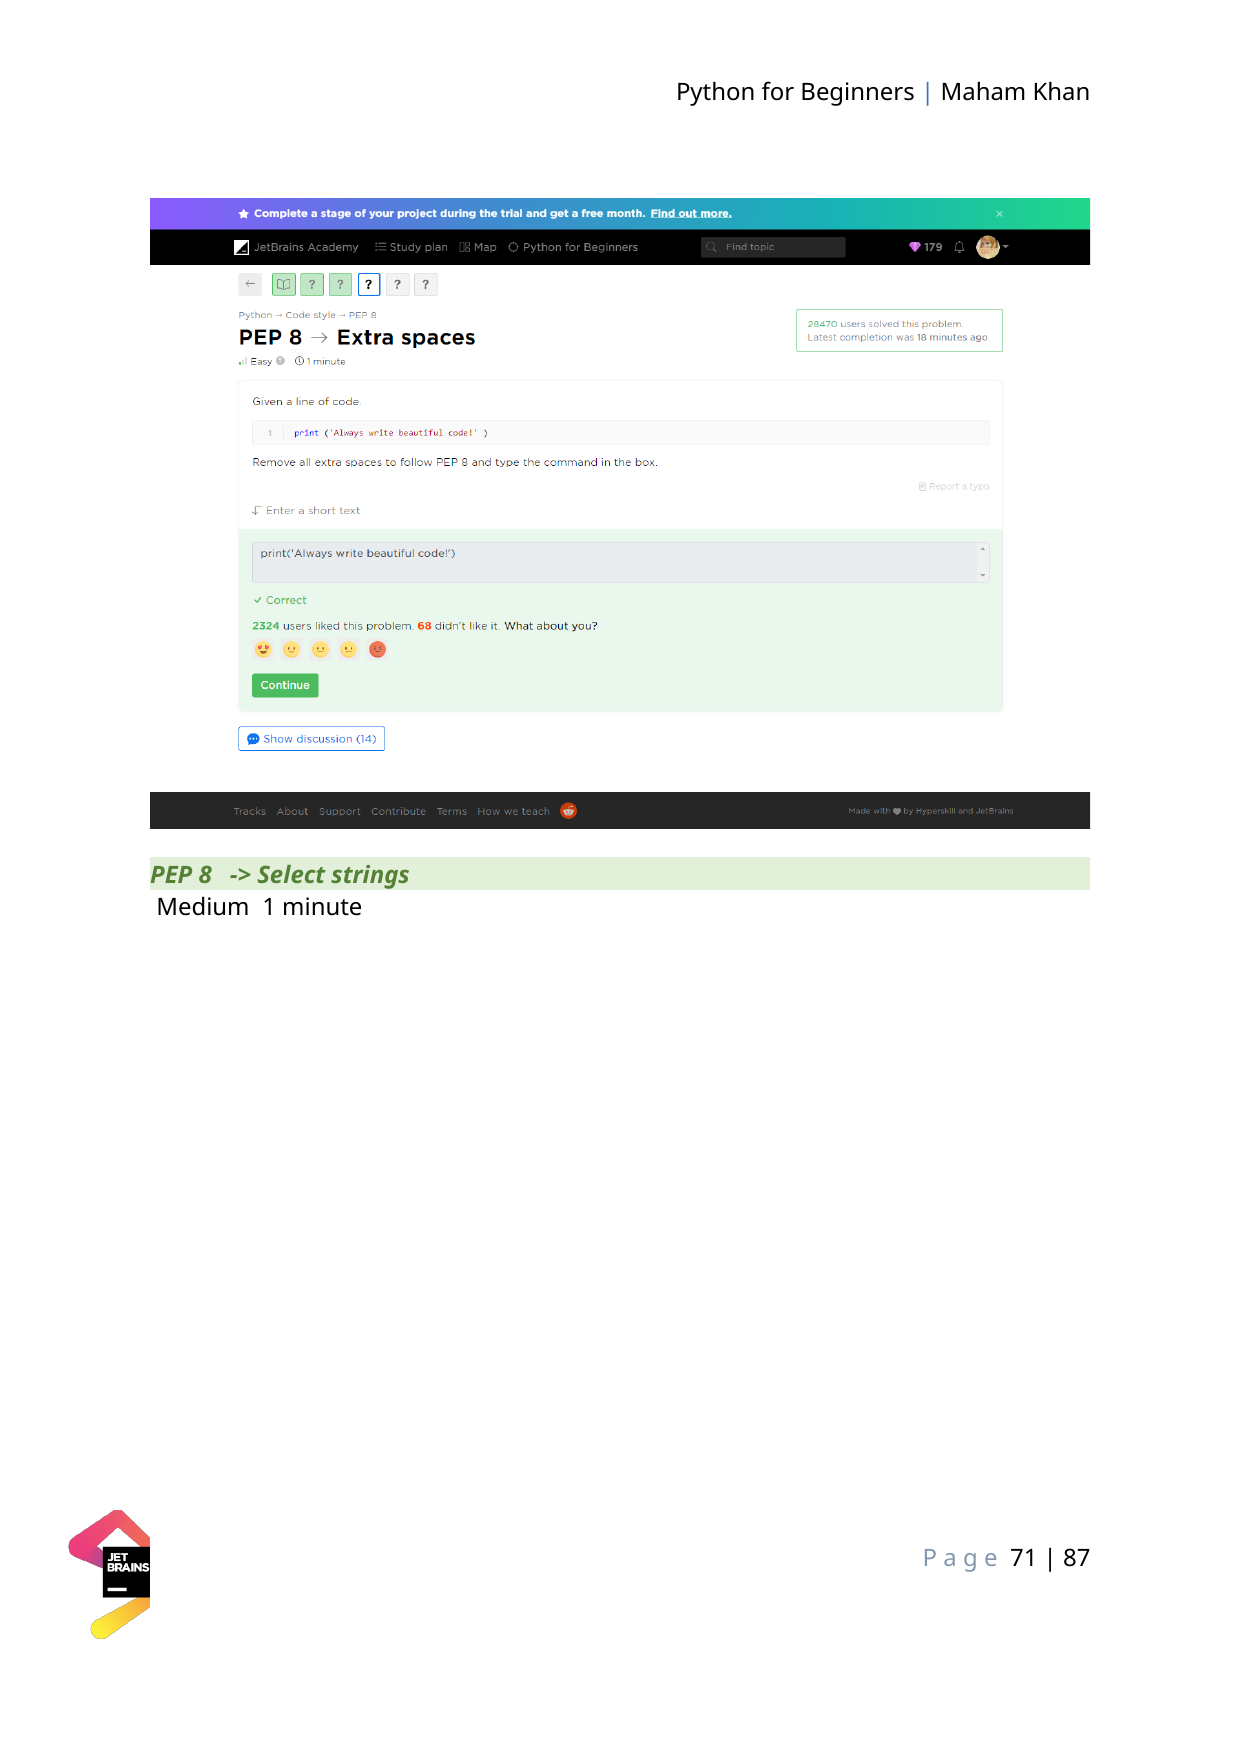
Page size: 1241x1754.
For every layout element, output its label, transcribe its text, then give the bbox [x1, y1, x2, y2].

picture [63, 1510, 193, 1639]
subtitle PEP 8 -> Select strings [150, 857, 1090, 890]
picture [150, 198, 1091, 829]
text Medium 1 minute [150, 890, 1090, 923]
